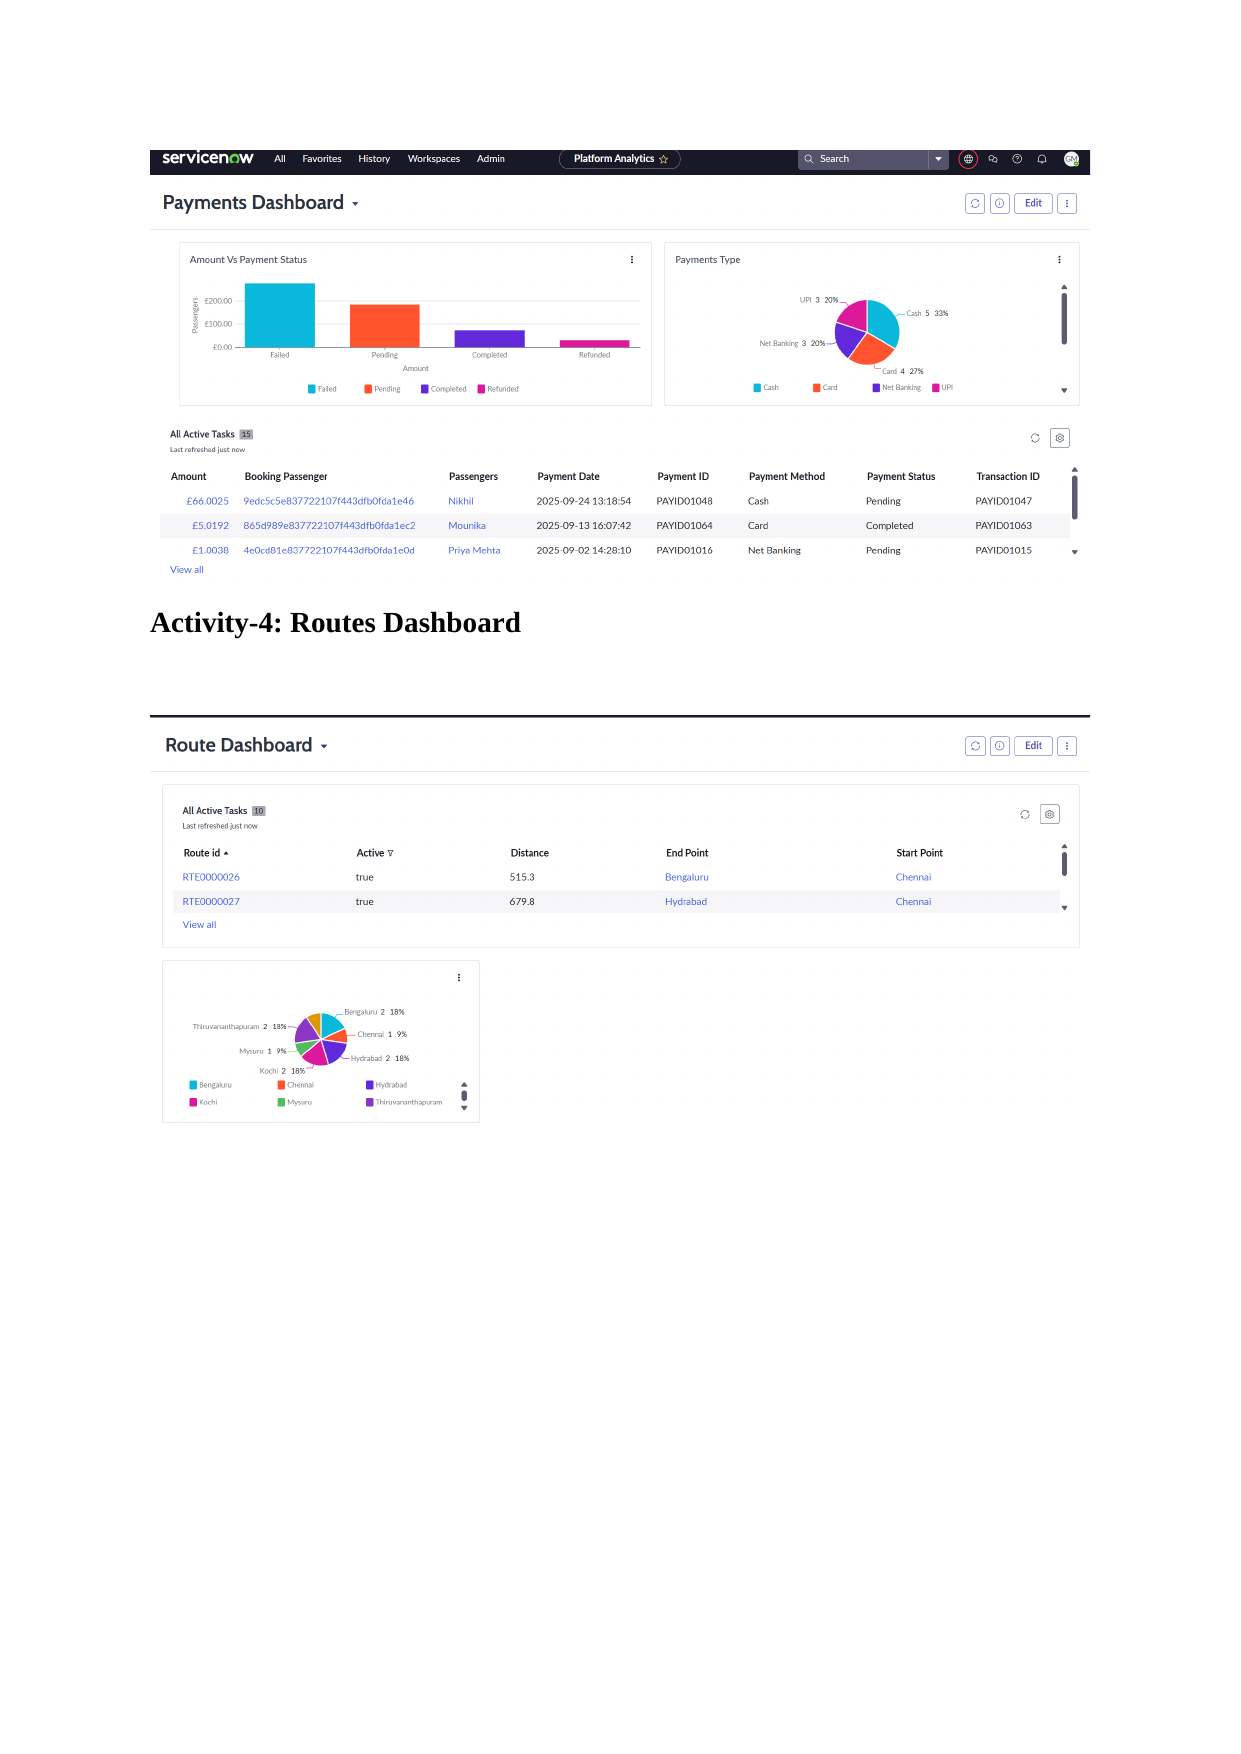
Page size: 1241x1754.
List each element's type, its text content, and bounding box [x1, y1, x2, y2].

text Activity-4: Routes Dashboard [150, 605, 1090, 638]
picture [150, 150, 1091, 584]
picture [150, 715, 1091, 1129]
